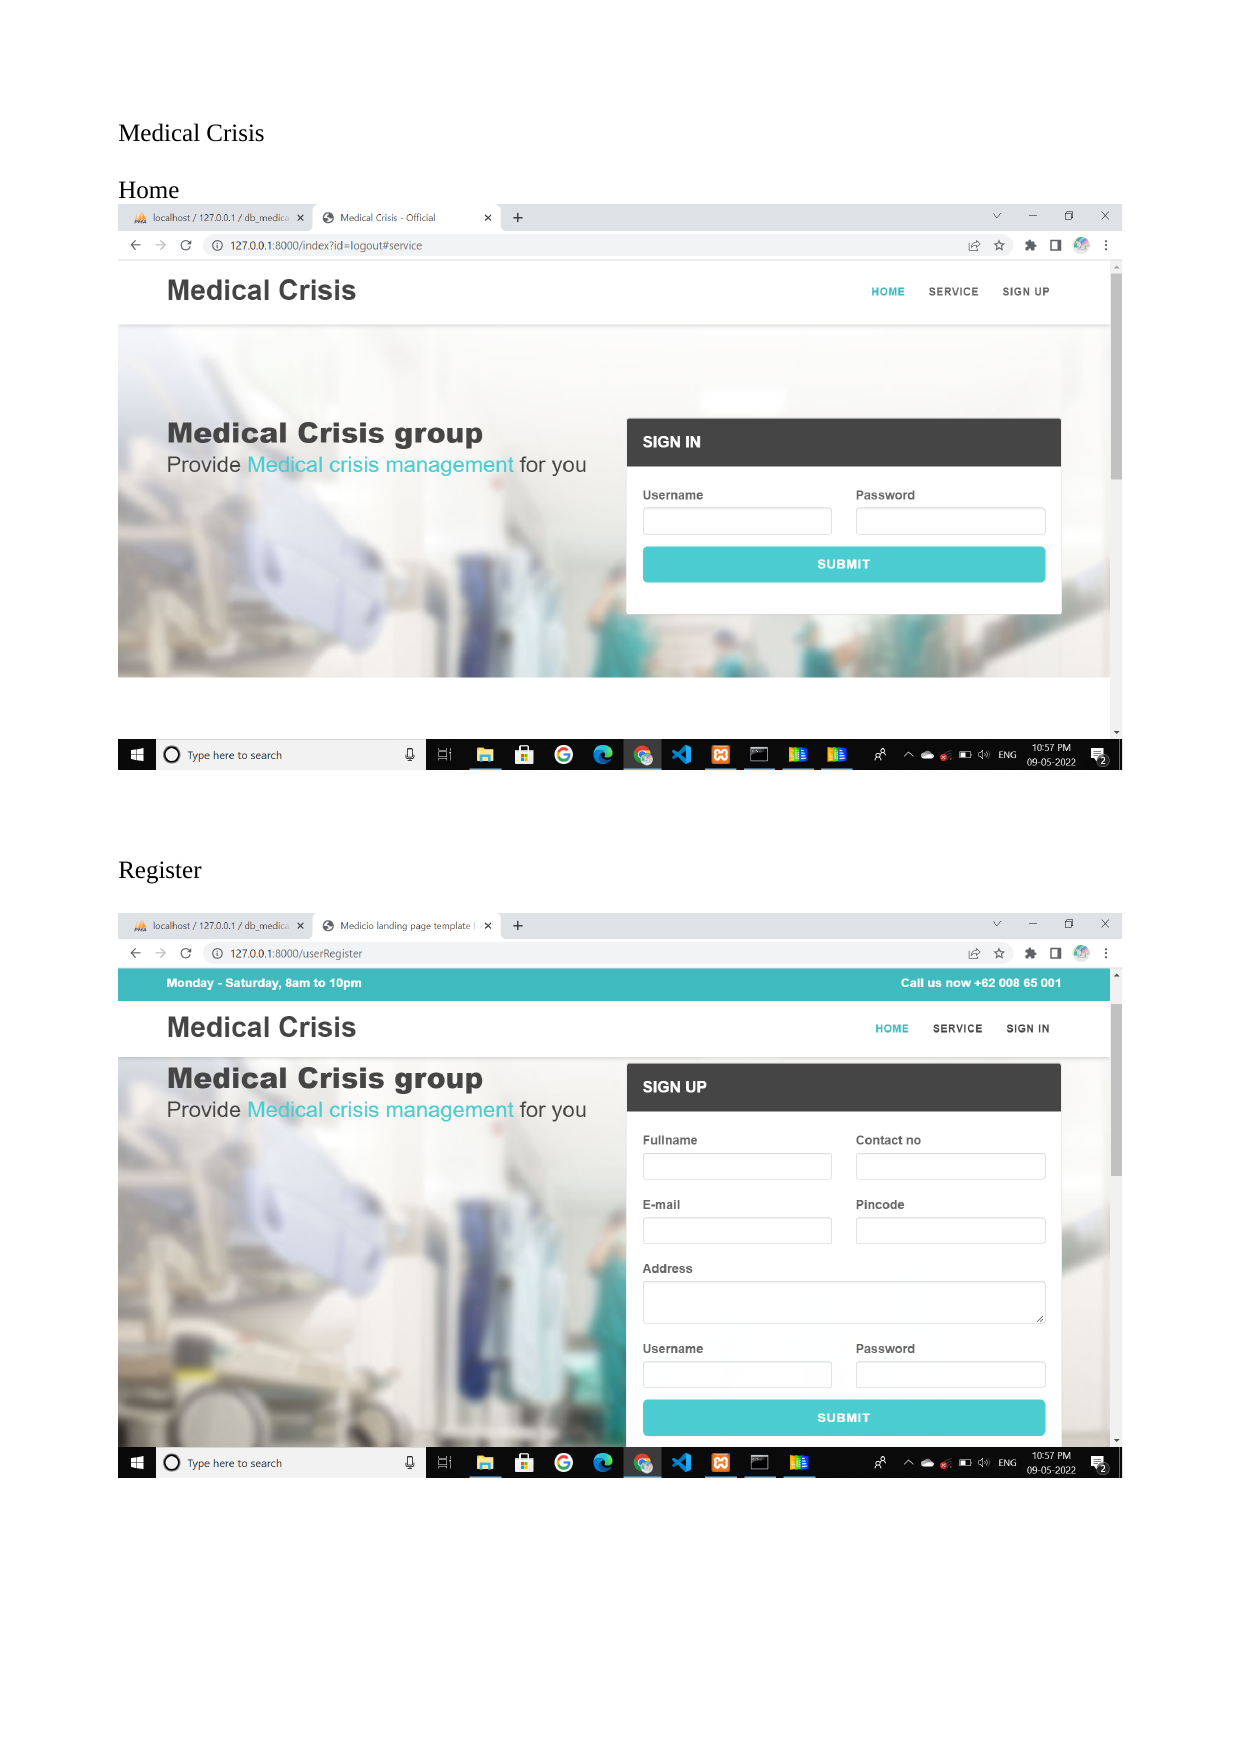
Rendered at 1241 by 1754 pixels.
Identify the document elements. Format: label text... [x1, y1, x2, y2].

text Home [118, 176, 1122, 204]
text Medical Crisis [118, 118, 1122, 147]
picture [118, 913, 1123, 1478]
text Register [118, 855, 1122, 884]
picture [118, 204, 1123, 770]
